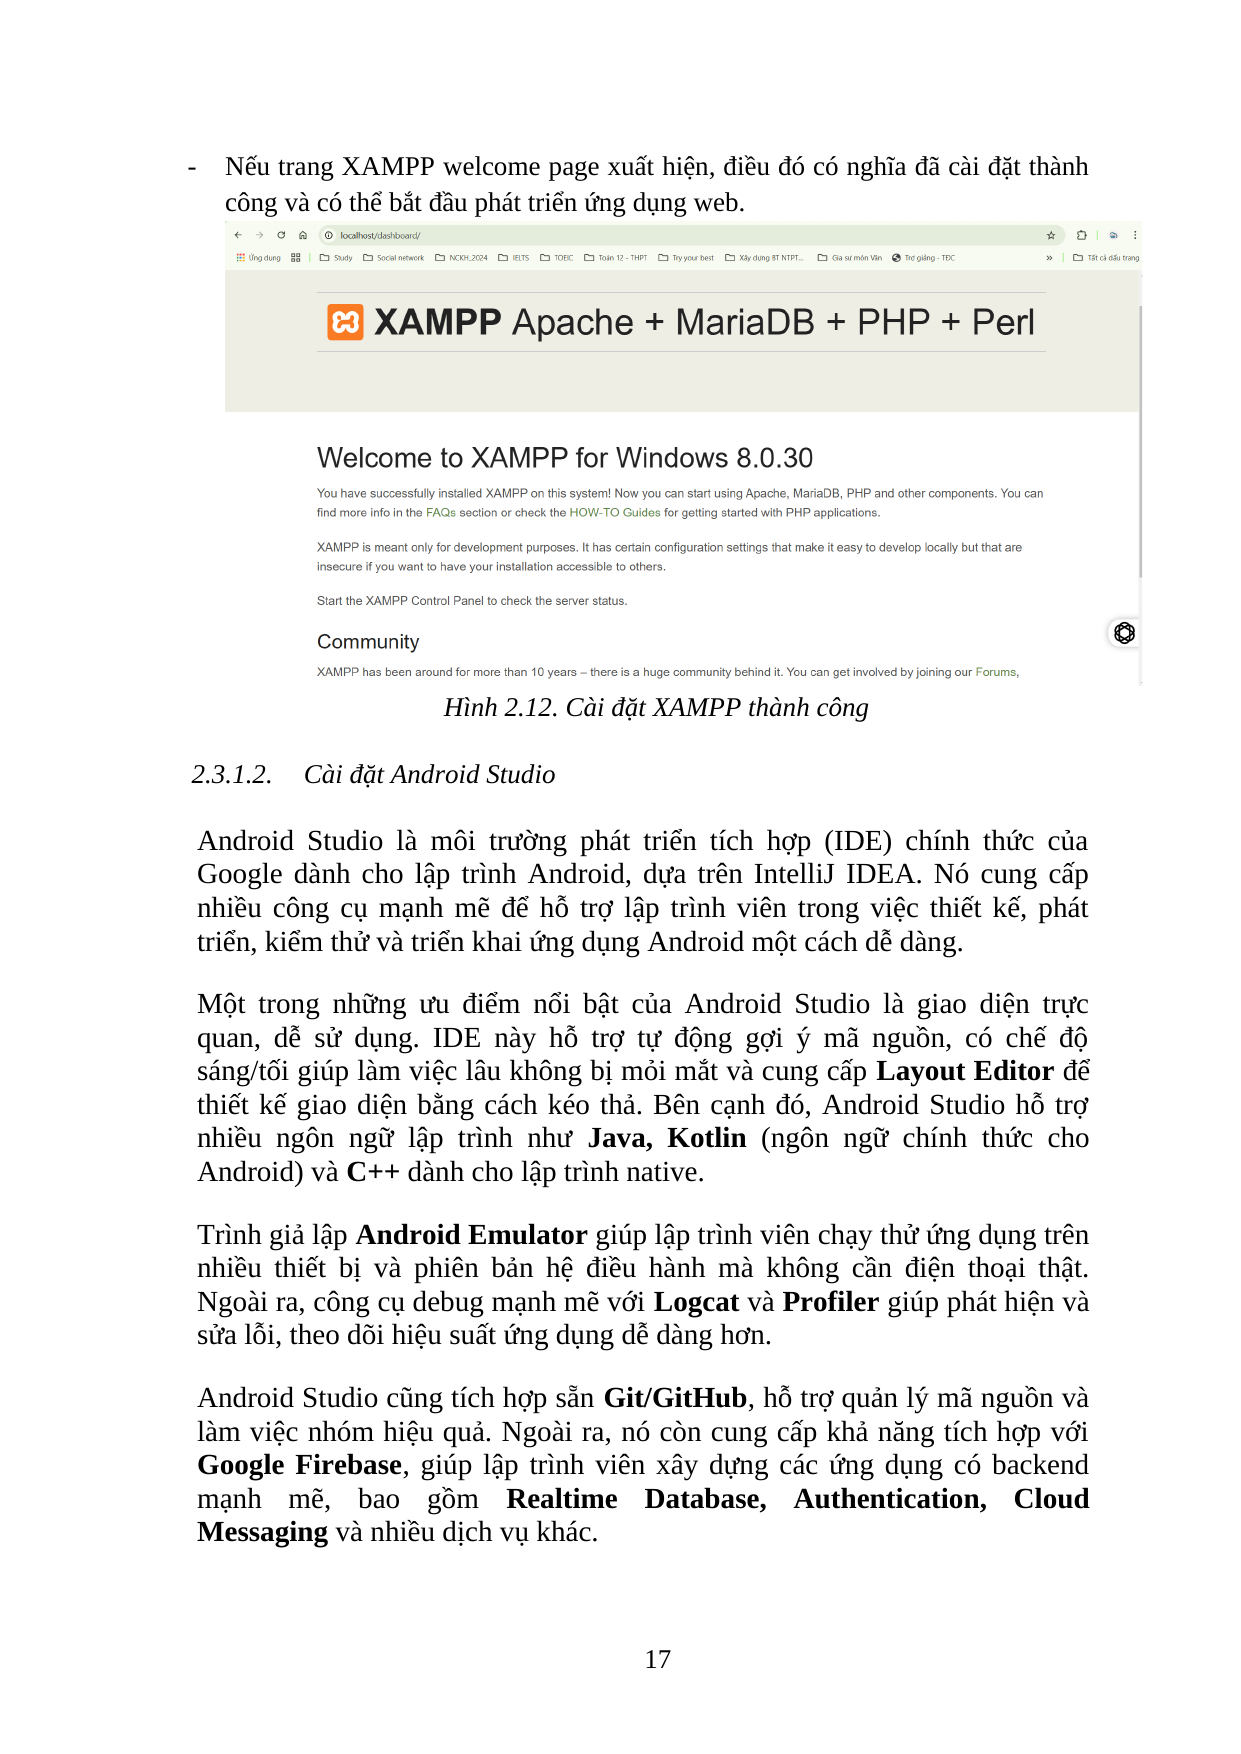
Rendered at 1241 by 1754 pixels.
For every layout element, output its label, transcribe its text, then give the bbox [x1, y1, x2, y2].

text Android Studio là môi trường phát triển tích hợp (IDE) chính thức của Google dành cho lập trình Android, dựa trên IntelliJ IDEA. Nó cung cấp nhiều công cụ mạnh mẽ để hỗ trợ lập trình viên trong việc thiết kế, phát triển, kiểm thử và triển khai ứng dụng Android một cách dễ dàng. [197, 823, 1090, 957]
text Trình giả lập Android Emulator giúp lập trình viên chạy thử ứng dụng trên nhiều thiết bị và phiên bản hệ điều hành mà không cần điện thoại thật. Ngoài ra, công cụ debug mạnh mẽ với Logcat và Profiler giúp phát hiện và sửa lỗi, theo dõi hiệu suất ứng dụng dễ dàng hơn. [197, 1217, 1090, 1351]
text Android Studio cũng tích hợp sẵn Git/GitHub, hỗ trợ quản lý mã nguồn và làm việc nhóm hiệu quả. Ngoài ra, nó còn cung cấp khả năng tích hợp với Google Firebase, giúp lập trình viên xây dựng các ứng dụng có backend mạnh mẽ, bao gồm Realtime Database, Authentication, Cloud Messaging và nhiều dịch vụ khác. [197, 1380, 1090, 1548]
list Cài đặt Android Studio [191, 758, 1090, 789]
list Nếu trang XAMPP welcome page xuất hiện, điều đó có nghĩa đã cài đặt thành công và có thể bắt đầu phát triển ứng dụng web. [187, 150, 1090, 217]
text Một trong những ưu điểm nổi bật của Android Studio là giao diện trực quan, dễ sử dụng. IDE này hỗ trợ tự động gợi ý mã nguồn, có chế độ sáng/tối giúp làm việc lâu không bị mỏi mắt và cung cấp Layout Editor để thiết kế giao diện bằng cách kéo thả. Bên cạnh đó, Android Studio hỗ trợ nhiều ngôn ngữ lập trình như Java, Kotlin (ngôn ngữ chính thức cho Android) và C++ dành cho lập trình native. [197, 986, 1090, 1188]
picture [225, 221, 1143, 686]
text Hình 2.12. Cài đặt XAMPP thành công [150, 691, 1090, 722]
